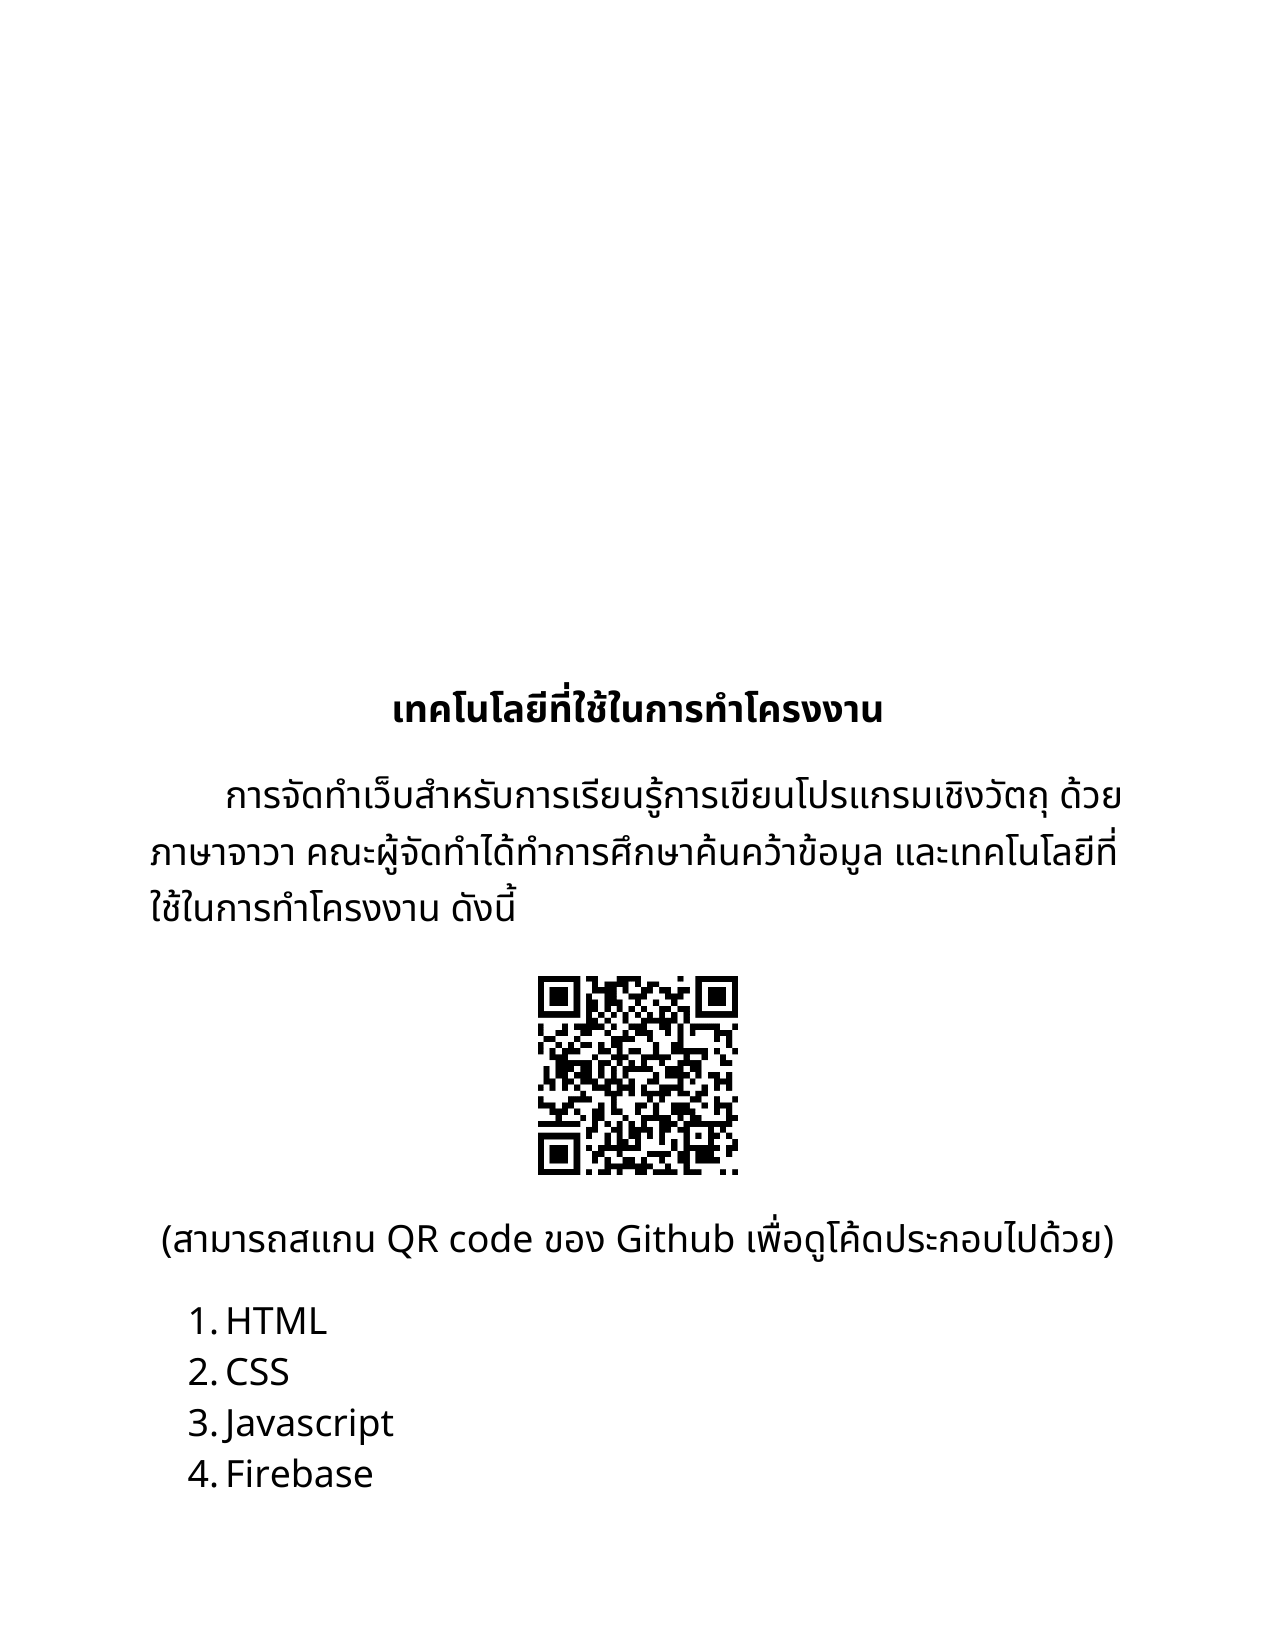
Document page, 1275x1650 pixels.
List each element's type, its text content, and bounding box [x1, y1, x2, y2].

list Firebase [187, 1447, 1125, 1498]
text (สามารถสแกน QR code ของ Github เพื่อดูโค้ดประกอบไปด้วย) [150, 1212, 1125, 1269]
list Javascript [187, 1396, 1125, 1447]
subtitle เทคโนโลยีที่ใช้ในการทำโครงงาน [150, 682, 1125, 739]
picture [526, 963, 750, 1187]
list HTML [187, 1294, 1125, 1345]
list CSS [187, 1345, 1125, 1396]
text การจัดทำเว็บสำหรับการเรียนรู้การเขียนโปรแกรมเชิงวัตถุ ด้วยภาษาจาวา คณะผู้จัดทำได้ทำการศึกษาค้นคว้าข้อมูล และเทคโนโลยีที่ใช้ในการทำโครงงาน ดังนี้ [150, 768, 1125, 939]
